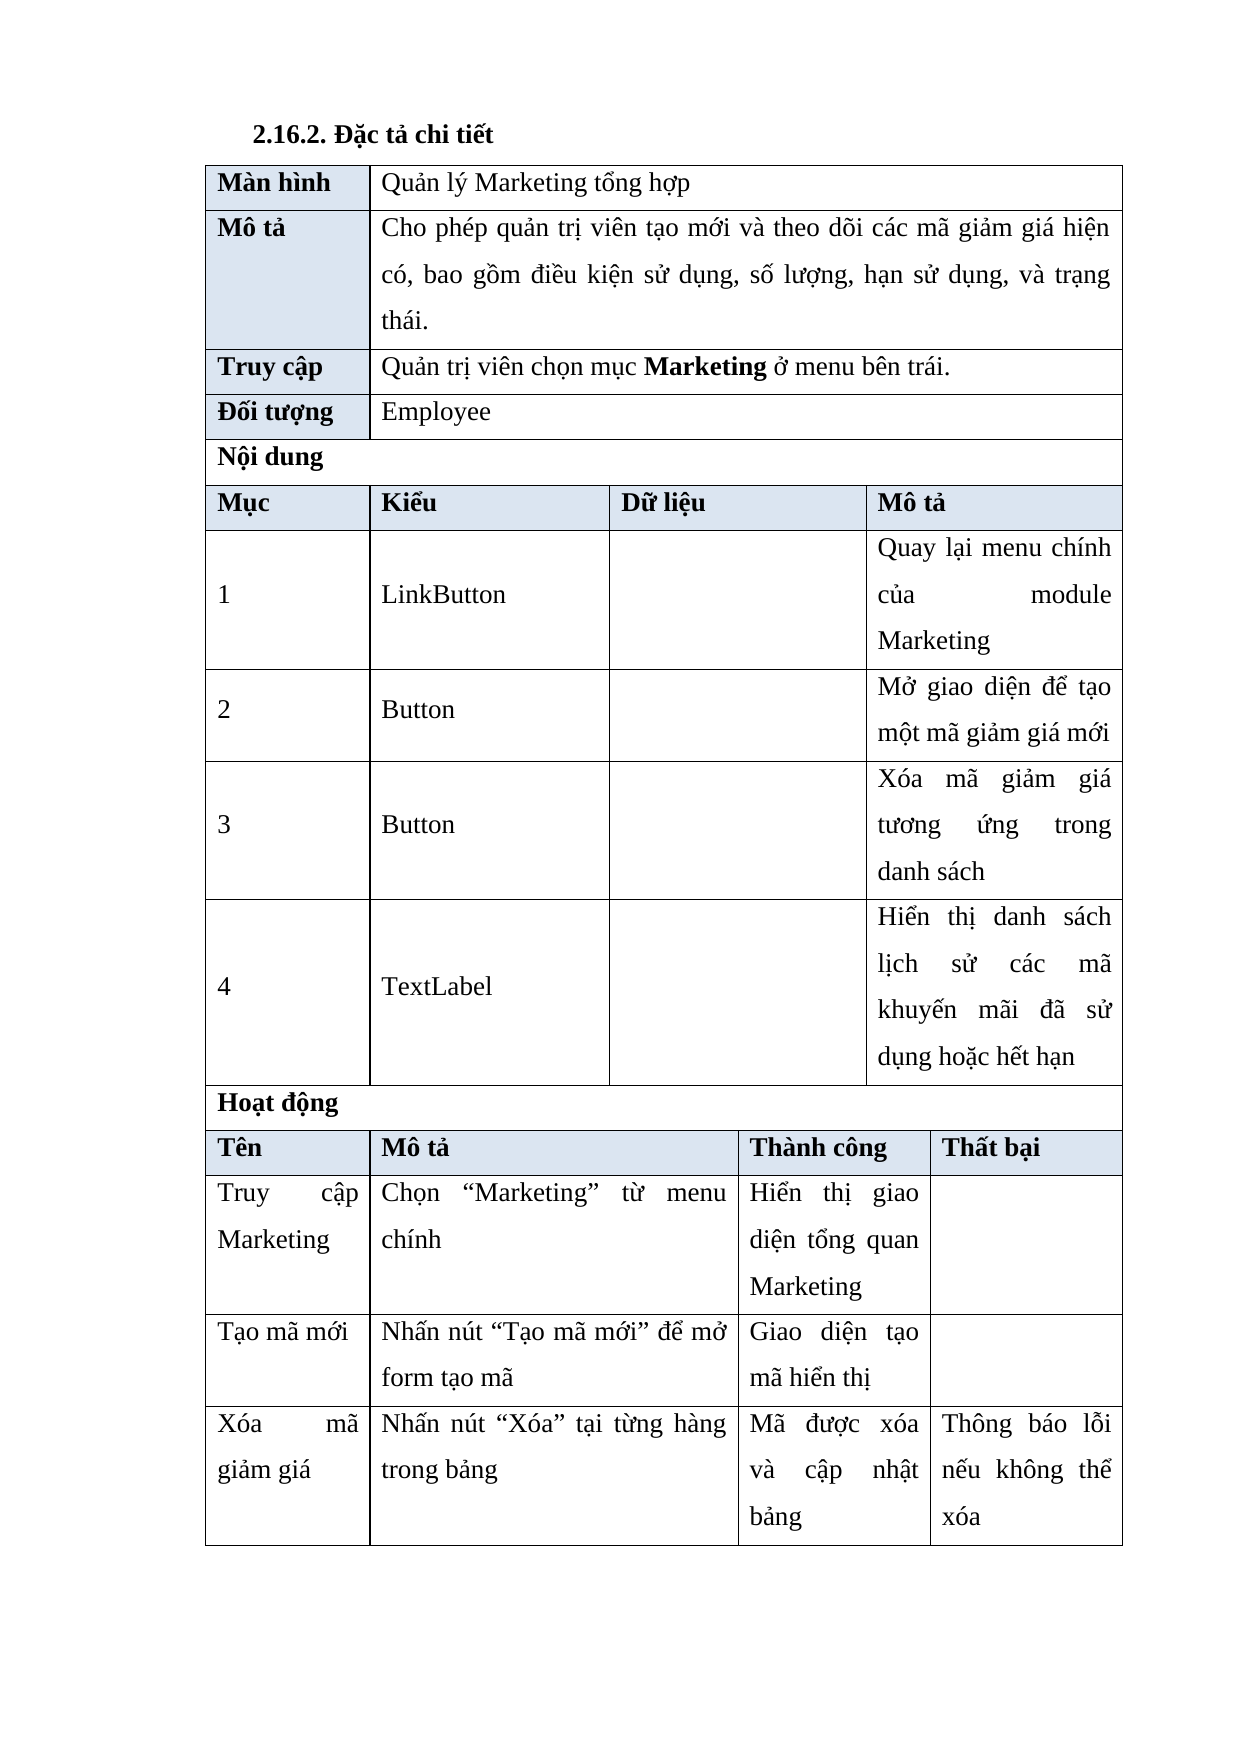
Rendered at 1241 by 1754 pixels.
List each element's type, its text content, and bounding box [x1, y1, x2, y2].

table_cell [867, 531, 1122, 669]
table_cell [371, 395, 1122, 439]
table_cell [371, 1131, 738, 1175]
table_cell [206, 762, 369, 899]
text 2.16.2. Đặc tả chi tiết [177, 118, 1152, 149]
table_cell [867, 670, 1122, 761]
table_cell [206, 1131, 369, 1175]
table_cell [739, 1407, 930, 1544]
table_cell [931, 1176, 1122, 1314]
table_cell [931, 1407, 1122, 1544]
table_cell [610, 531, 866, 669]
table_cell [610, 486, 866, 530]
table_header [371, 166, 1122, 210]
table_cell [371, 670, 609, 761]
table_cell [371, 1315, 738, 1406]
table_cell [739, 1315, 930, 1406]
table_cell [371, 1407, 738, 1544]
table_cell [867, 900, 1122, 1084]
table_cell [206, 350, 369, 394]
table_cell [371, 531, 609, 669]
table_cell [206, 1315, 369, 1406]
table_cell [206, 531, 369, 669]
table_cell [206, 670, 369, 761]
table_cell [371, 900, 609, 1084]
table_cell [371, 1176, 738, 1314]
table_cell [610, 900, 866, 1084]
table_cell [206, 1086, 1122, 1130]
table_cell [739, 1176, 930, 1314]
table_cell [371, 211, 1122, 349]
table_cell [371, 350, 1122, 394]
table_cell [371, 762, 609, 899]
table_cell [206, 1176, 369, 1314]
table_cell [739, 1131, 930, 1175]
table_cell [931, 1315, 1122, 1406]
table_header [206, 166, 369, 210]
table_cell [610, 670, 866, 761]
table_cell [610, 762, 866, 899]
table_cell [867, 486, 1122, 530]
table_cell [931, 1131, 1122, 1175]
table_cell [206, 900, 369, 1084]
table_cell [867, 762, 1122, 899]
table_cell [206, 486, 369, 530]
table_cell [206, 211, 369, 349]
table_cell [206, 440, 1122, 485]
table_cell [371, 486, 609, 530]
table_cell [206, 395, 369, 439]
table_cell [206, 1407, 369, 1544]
